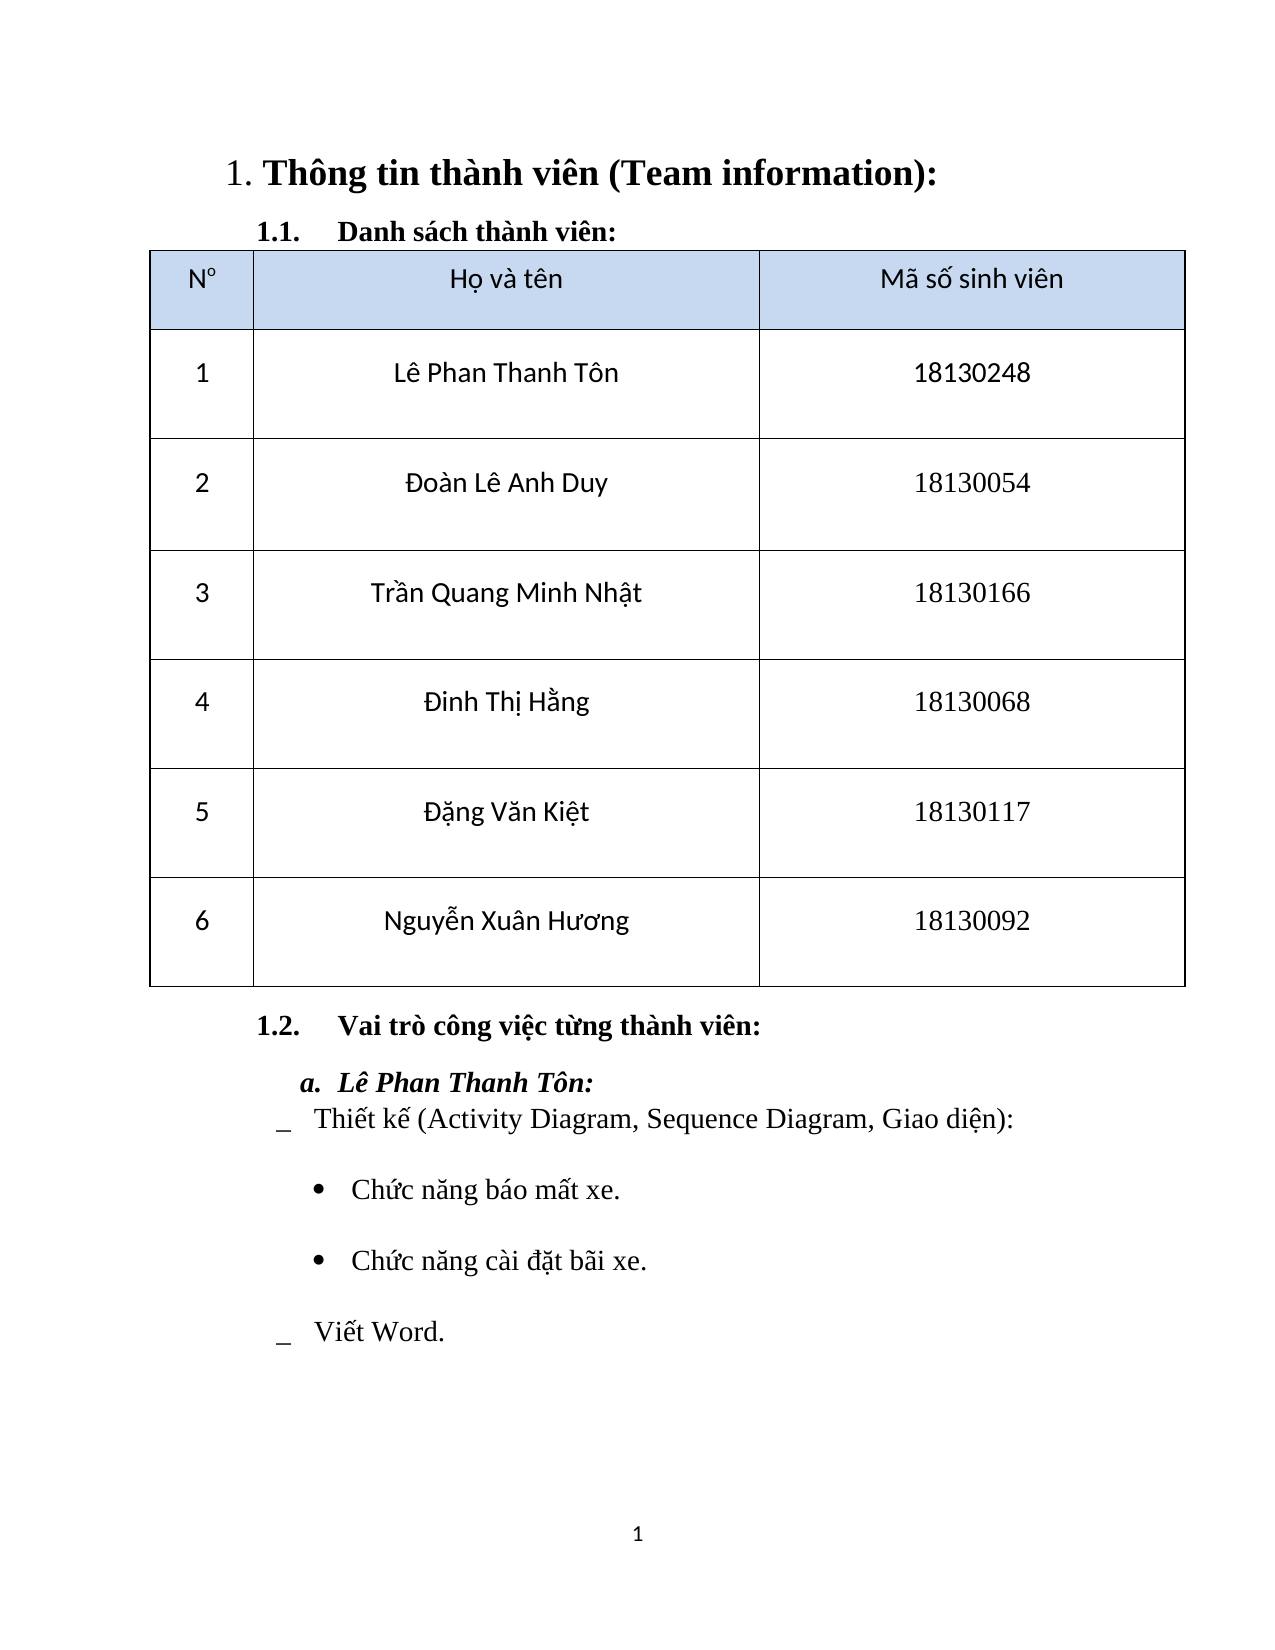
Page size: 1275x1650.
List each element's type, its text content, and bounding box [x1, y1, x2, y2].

table_cell 6 [151, 878, 253, 986]
table_cell 1 [151, 330, 253, 438]
text Vai trò công việc từng thành viên: [300, 1008, 1125, 1041]
table_cell Đinh Thị Hằng [254, 660, 759, 768]
table_cell 4 [151, 660, 253, 768]
table_cell Lê Phan Thanh Tôn [254, 330, 759, 438]
table_cell Đoàn Lê Anh Duy [254, 439, 759, 549]
table_cell Nguyễn Xuân Hương [254, 878, 759, 986]
list Chức năng báo mất xe. [314, 1172, 1125, 1206]
table_header Mã số sinh viên [760, 251, 1184, 329]
table_cell 18130248 [760, 330, 1184, 438]
list Thiết kế (Activity Diagram, Sequence Diagram, Giao diện): [276, 1101, 1125, 1134]
table_header Họ và tên [254, 251, 759, 329]
table_cell 2 [151, 439, 253, 549]
table_cell 3 [151, 551, 253, 659]
text Thông tin thành viên (Team information): [225, 150, 1125, 193]
table_header No [151, 251, 253, 329]
table_cell 18130092 [760, 878, 1184, 986]
table_cell 18130068 [760, 660, 1184, 768]
table_cell 5 [151, 769, 253, 877]
list Chức năng cài đặt bãi xe. [314, 1243, 1125, 1277]
table_cell 18130054 [760, 439, 1184, 549]
table_cell Đặng Văn Kiệt [254, 769, 759, 877]
text Danh sách thành viên: [300, 214, 1125, 247]
text Lê Phan Thanh Tôn: [300, 1065, 1125, 1098]
table_cell 18130117 [760, 769, 1184, 877]
list Viết Word. [276, 1314, 1125, 1348]
table_cell 18130166 [760, 551, 1184, 659]
table_cell Trần Quang Minh Nhật [254, 551, 759, 659]
